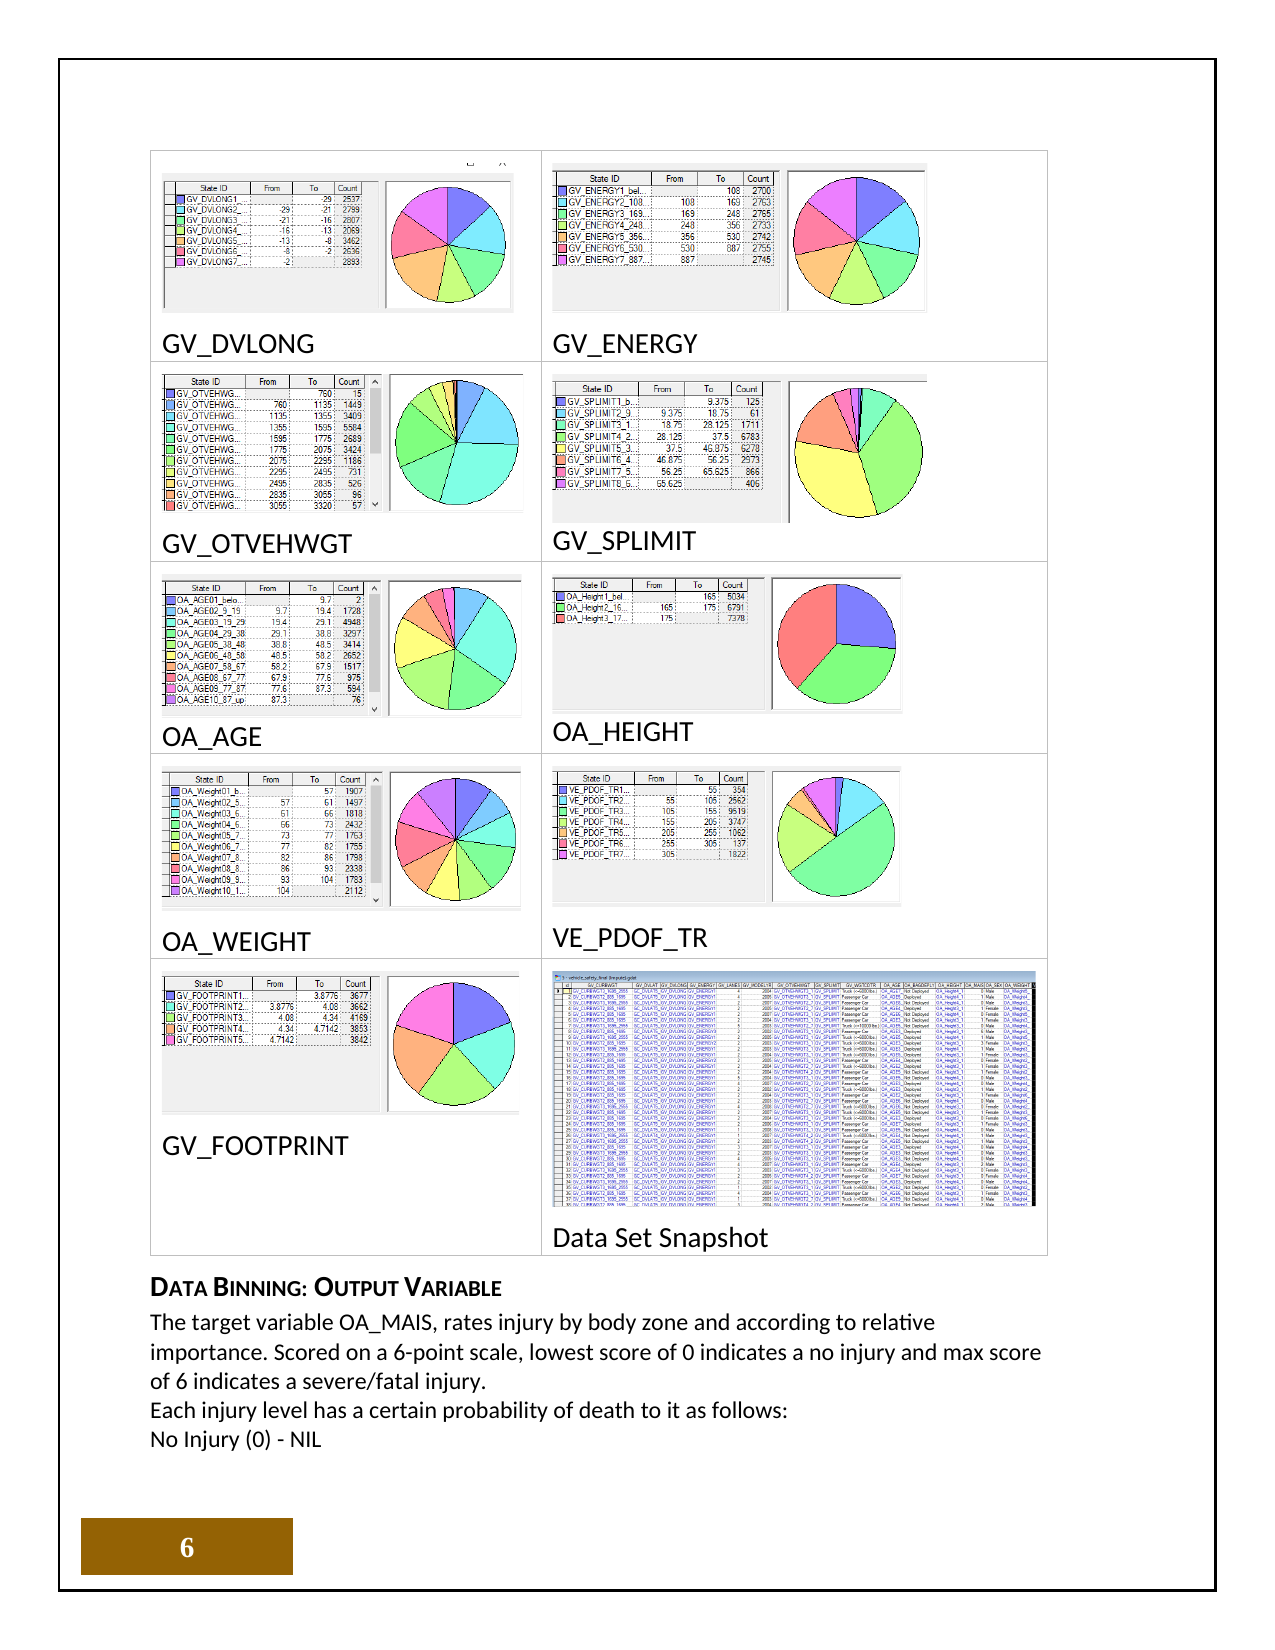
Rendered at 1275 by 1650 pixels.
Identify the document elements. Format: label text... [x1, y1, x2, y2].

table_cell GV_ENERGY [542, 151, 1047, 361]
table_cell GV_FOOTPRINT [151, 959, 541, 1255]
picture [161, 374, 524, 513]
table_cell Data Set Snapshot [542, 959, 1047, 1255]
table_cell OA_AGE [151, 562, 541, 753]
text DATA BINNING: OUTPUT VARIABLE [150, 1268, 1048, 1304]
picture [161, 163, 514, 313]
table_cell OA_WEIGHT [151, 754, 541, 958]
table_cell GV_DVLONG [151, 151, 541, 361]
picture [161, 574, 522, 718]
table_cell OA_HEIGHT [542, 562, 1047, 753]
text The target variable OA_MAIS, rates injury by body zone and according to relative importance. Scored on a 6-point scale, lowest score of 0 indicates a no injury and max score of 6 indicates a severe/fatal injury. [150, 1307, 1048, 1395]
picture [552, 971, 1036, 1207]
table_cell GV_SPLIMIT [542, 362, 1047, 561]
picture [552, 374, 927, 523]
text No Injury (0) - NIL [150, 1424, 1048, 1454]
text Each injury level has a certain probability of death to it as follows: [150, 1395, 1048, 1424]
picture [552, 574, 903, 714]
picture [161, 766, 521, 911]
picture [552, 766, 902, 907]
table_cell VE_PDOF_TR [542, 754, 1047, 958]
picture [552, 163, 928, 313]
picture [161, 971, 520, 1115]
table_cell GV_OTVEHWGT [151, 362, 541, 561]
